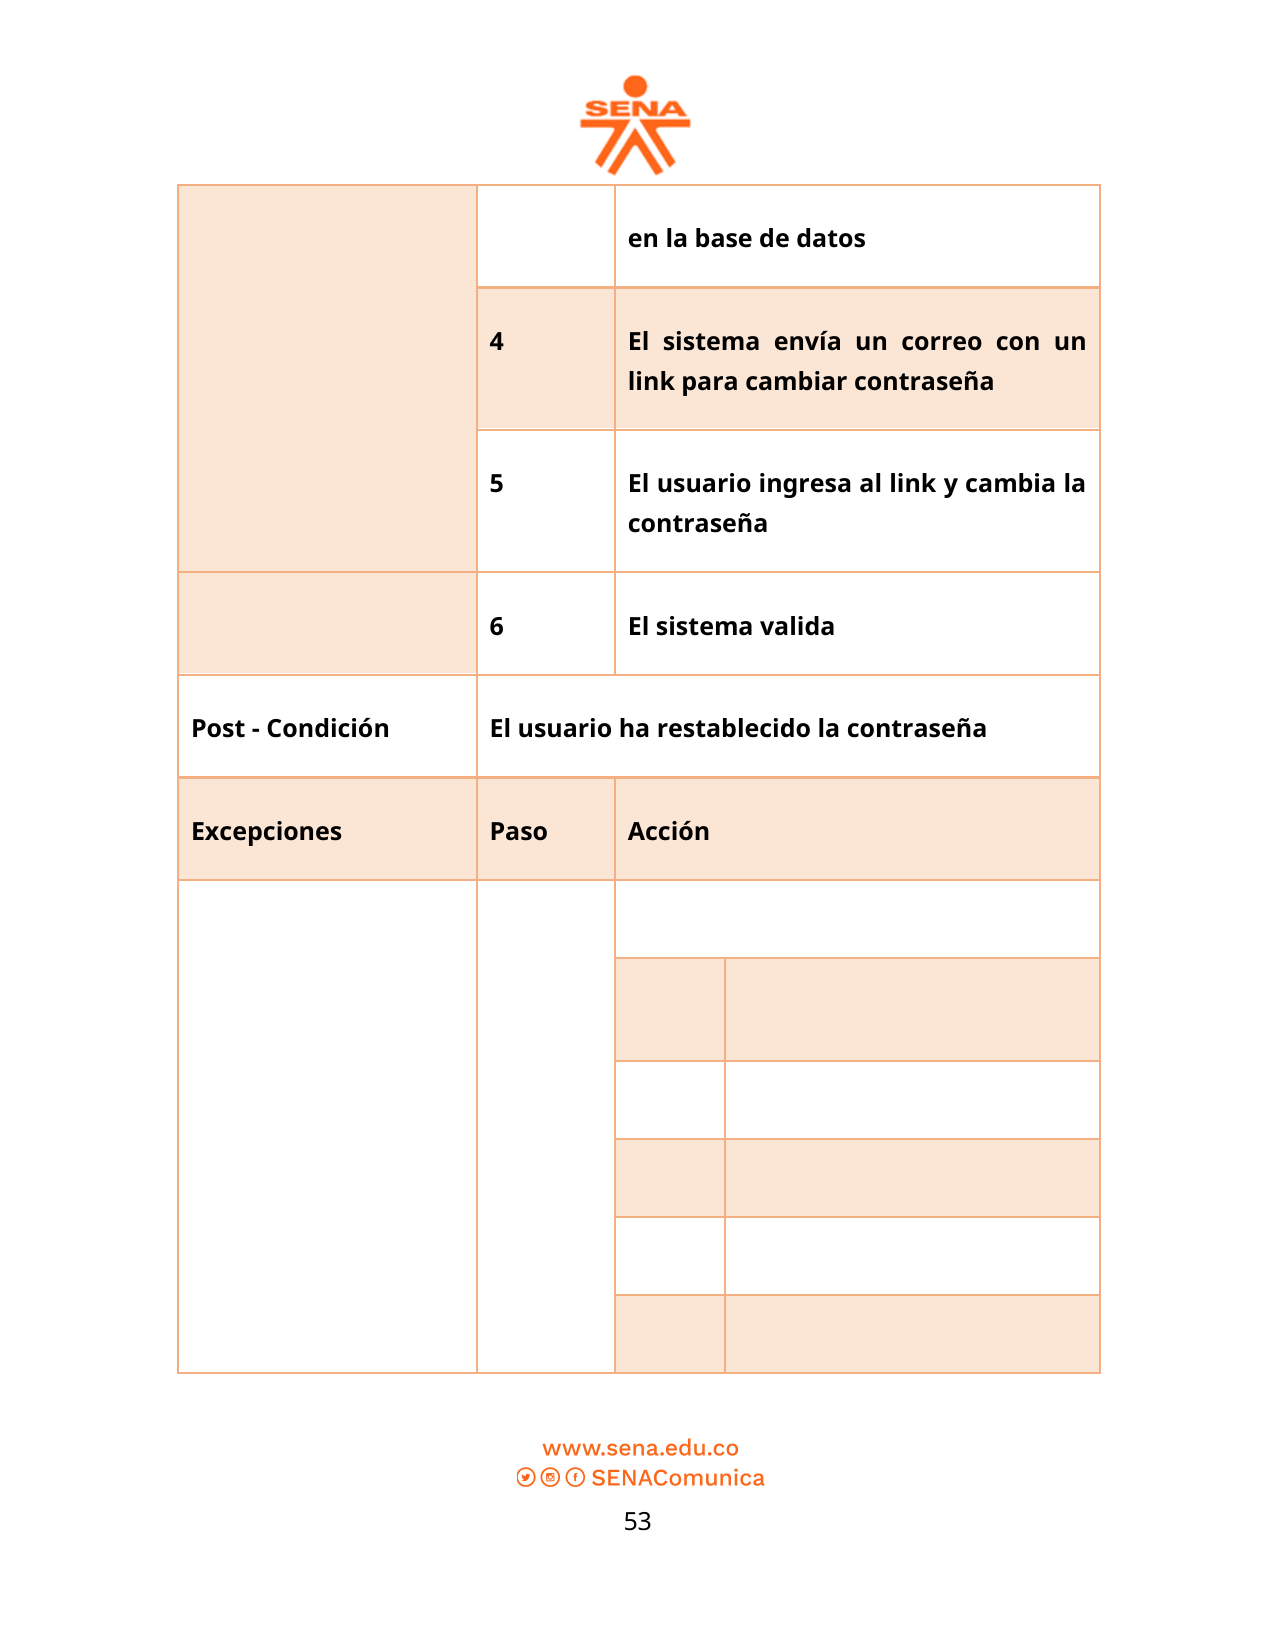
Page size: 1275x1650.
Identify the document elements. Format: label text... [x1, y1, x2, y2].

table_cell [616, 1218, 724, 1294]
table_cell Paso [478, 779, 614, 879]
table_cell 3 [478, 186, 614, 286]
table_cell El usuario ingresa al link y cambia la contraseña [616, 431, 1099, 571]
table_cell [726, 1296, 1099, 1372]
table_cell 4 [478, 289, 614, 428]
table_cell 5 [478, 431, 614, 571]
table_cell [616, 959, 724, 1060]
table_cell El sistema valida si el correo existe en la base de datos [616, 186, 1099, 286]
table_cell [179, 573, 476, 673]
table_cell [616, 881, 1099, 957]
table_cell Post - Condición [179, 676, 476, 776]
table_cell El sistema envía un correo con un link para cambiar contraseña [616, 289, 1099, 428]
table_cell Acción [616, 779, 1099, 879]
table_cell [726, 1218, 1099, 1294]
table_cell [478, 881, 614, 1372]
table_cell [616, 1140, 724, 1216]
table_cell [616, 1296, 724, 1372]
table_cell [726, 959, 1099, 1060]
table_cell Excepciones [179, 779, 476, 879]
table_cell [179, 881, 476, 1372]
picture [517, 1436, 765, 1487]
table_cell [726, 1140, 1099, 1216]
table_cell El sistema valida [616, 573, 1099, 673]
table_cell El usuario ha restablecido la contraseña [478, 676, 1099, 776]
table_cell 6 [478, 573, 614, 673]
picture [573, 73, 702, 184]
table_cell [616, 1062, 724, 1138]
table_cell [726, 1062, 1099, 1138]
